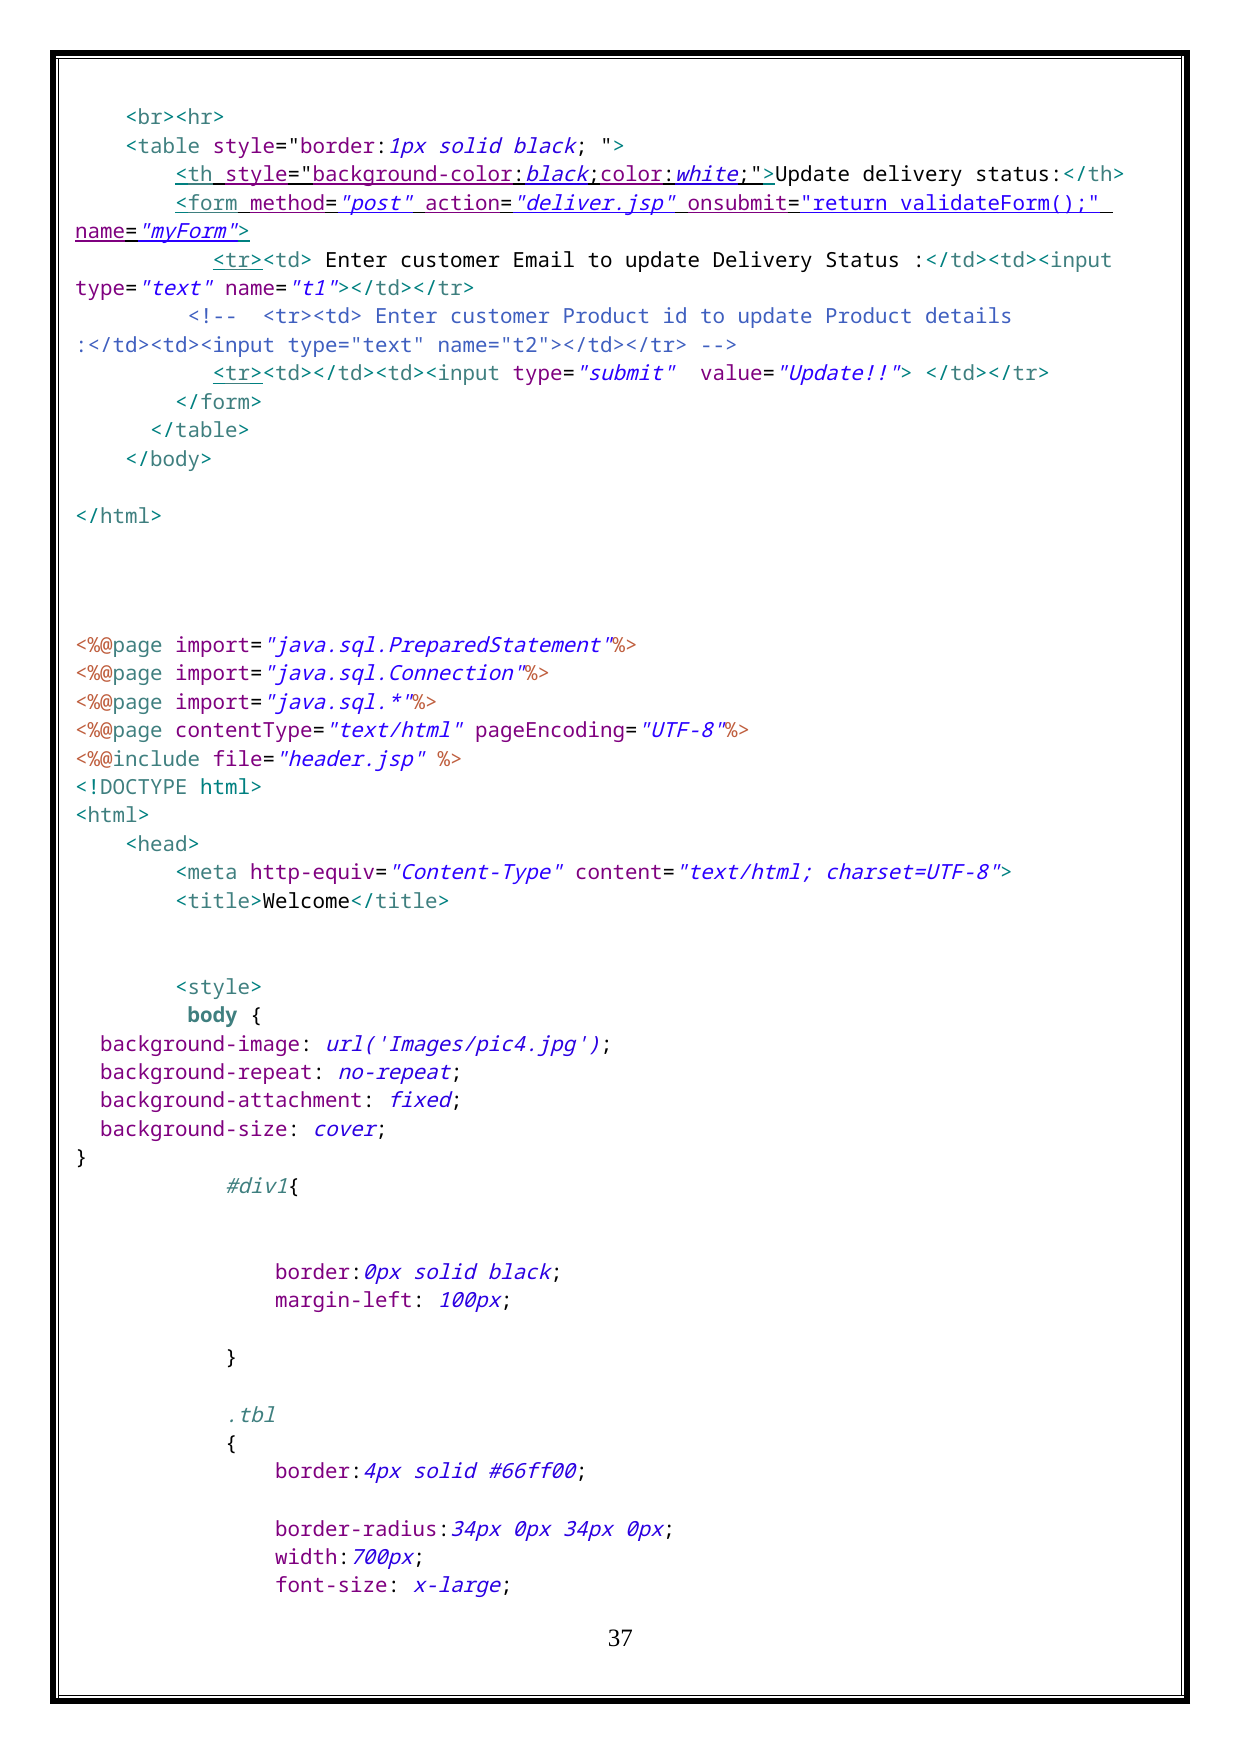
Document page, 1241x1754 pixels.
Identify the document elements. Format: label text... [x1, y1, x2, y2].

text { [75, 1428, 1165, 1457]
text </table> [75, 415, 1165, 444]
text width:700px; [75, 1542, 1165, 1571]
text } [75, 1342, 1165, 1371]
text <th style="background-color:black;color:white;">Update delivery status:</th> [75, 159, 1165, 188]
text <form method="post" action="deliver.jsp" onsubmit="return validateForm();" name="myForm"> [75, 188, 1165, 245]
text <table style="border:1px solid black; "> [75, 131, 1165, 159]
text margin-left: 100px; [75, 1285, 1165, 1314]
text <%@page import="java.sql.PreparedStatement"%> [75, 630, 1165, 658]
text background-image: url('Images/pic4.jpg'); [75, 1029, 1165, 1057]
text <head> [75, 829, 1165, 857]
text font-size: x-large; [75, 1571, 1165, 1599]
text </form> [75, 387, 1165, 415]
text #div1{ [75, 1171, 1165, 1199]
text <tr><td> Enter customer Email to update Delivery Status :</td><td><input type="text" name="t1"></td></tr> [75, 245, 1165, 302]
text .tbl [75, 1400, 1165, 1428]
text <%@include file="header.jsp" %> [75, 744, 1165, 772]
text <br><hr> [75, 102, 1165, 131]
text <%@page import="java.sql.Connection"%> [75, 658, 1165, 687]
text <style> [75, 972, 1165, 1000]
text background-size: cover; [75, 1114, 1165, 1142]
text } [75, 1142, 1165, 1171]
text <tr><td></td><td><input type="submit" value="Update!!"> </td></tr> [75, 358, 1165, 387]
text background-repeat: no-repeat; [75, 1057, 1165, 1086]
text </html> [75, 501, 1165, 529]
text background-attachment: fixed; [75, 1086, 1165, 1114]
text <%@page import="java.sql.*"%> [75, 687, 1165, 715]
text <html> [75, 801, 1165, 829]
text <!DOCTYPE html> [75, 772, 1165, 801]
text border-radius:34px 0px 34px 0px; [75, 1514, 1165, 1542]
text <title>Welcome</title> [75, 886, 1165, 914]
text <meta http-equiv="Content-Type" content="text/html; charset=UTF-8"> [75, 857, 1165, 886]
text <!-- <tr><td> Enter customer Product id to update Product details :</td><td><input type="text" name="t2"></td></tr> --> [75, 302, 1165, 358]
text border:4px solid #66ff00; [75, 1457, 1165, 1485]
text border:0px solid black; [75, 1257, 1165, 1285]
text <%@page contentType="text/html" pageEncoding="UTF-8"%> [75, 715, 1165, 744]
text </body> [75, 444, 1165, 472]
text body { [75, 1000, 1165, 1029]
